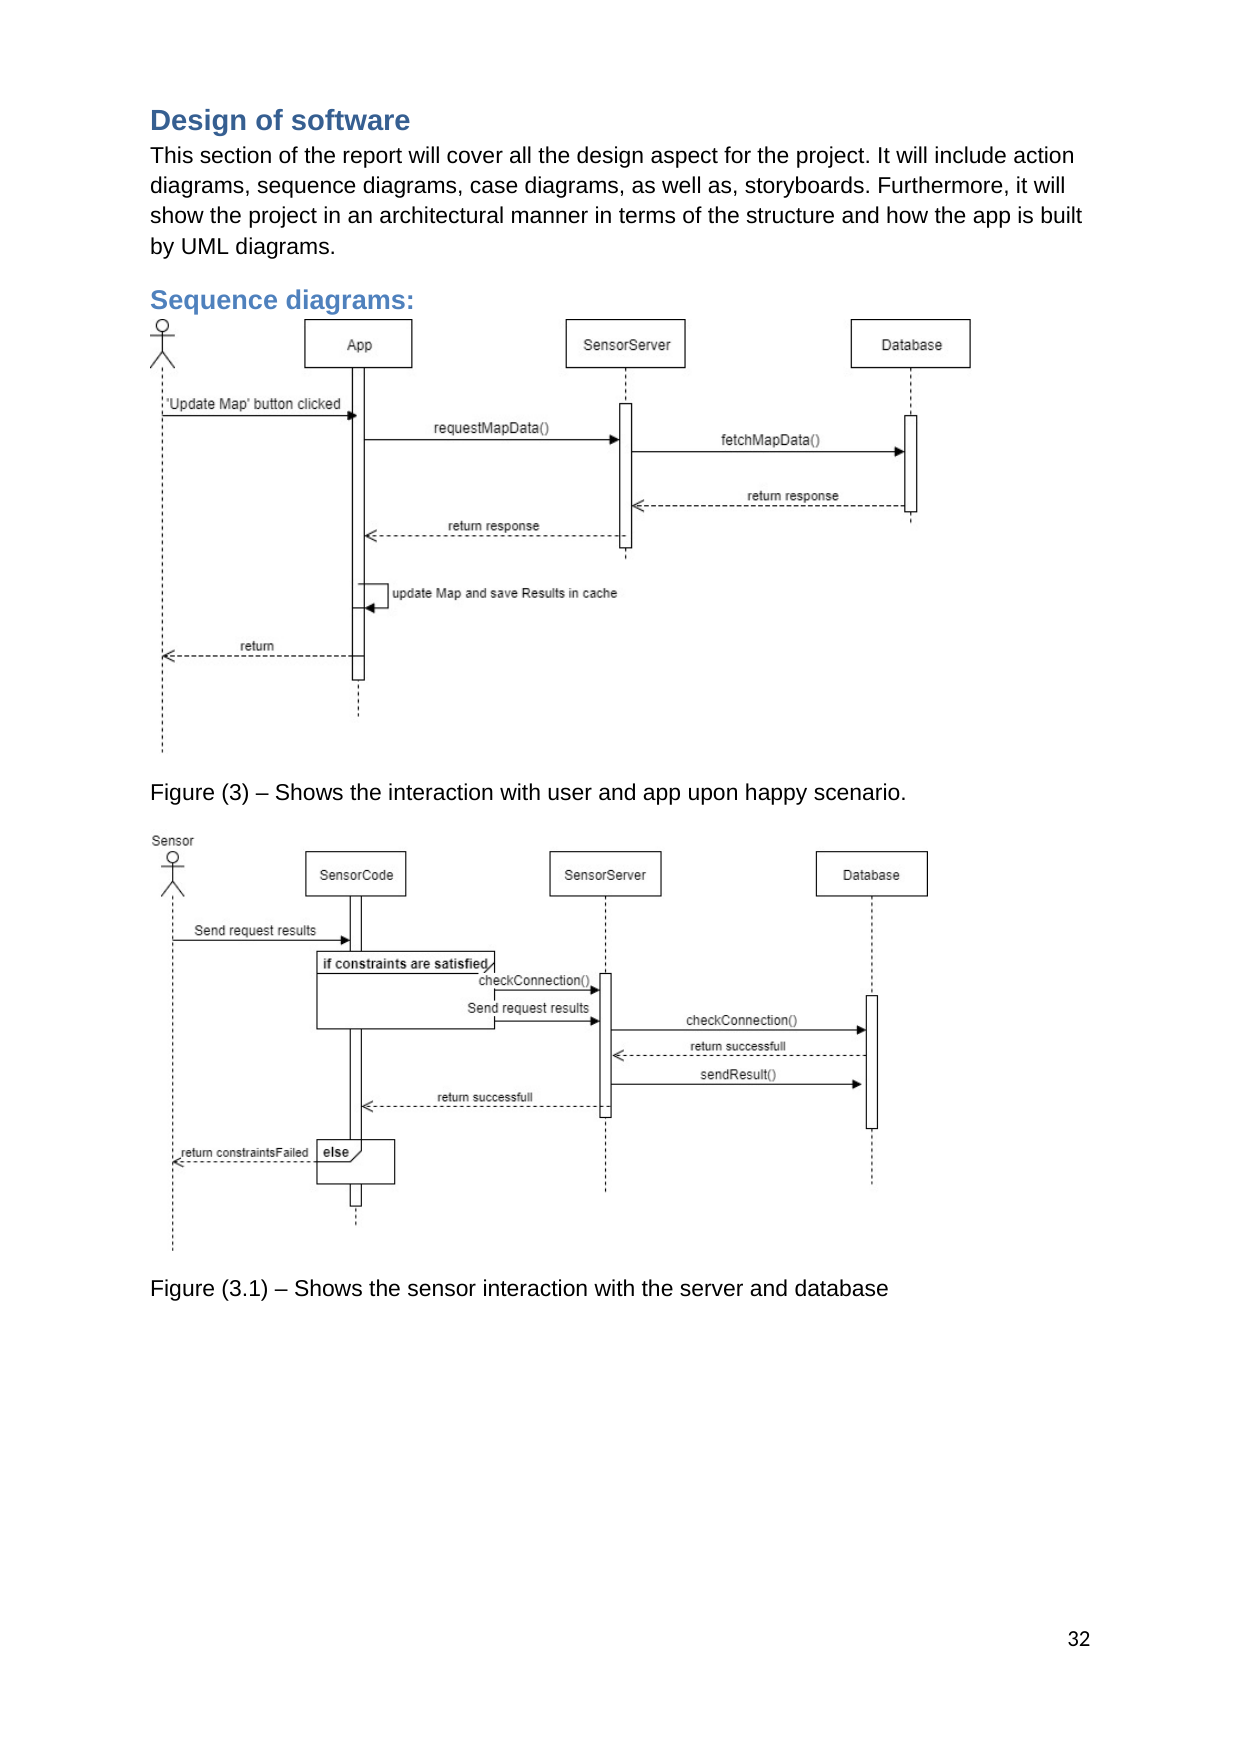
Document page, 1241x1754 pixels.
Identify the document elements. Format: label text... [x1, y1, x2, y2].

text Figure (3.1) – Shows the sensor interaction with the server and database [150, 1275, 1090, 1302]
picture [150, 319, 972, 754]
text Figure (3) – Shows the interaction with user and app upon happy scenario. [150, 779, 1090, 805]
subtitle Sequence diagrams: [150, 284, 1090, 315]
text This section of the report will cover all the design aspect for the project. It will include action diagrams, sequence diagrams, case diagrams, as well as, storyboards. Furthermore, it will show the project in an architectural manner in terms of the structure and how the app is built by UML diagrams. [150, 142, 1090, 259]
picture [150, 829, 928, 1251]
subtitle Design of software [150, 103, 1090, 137]
